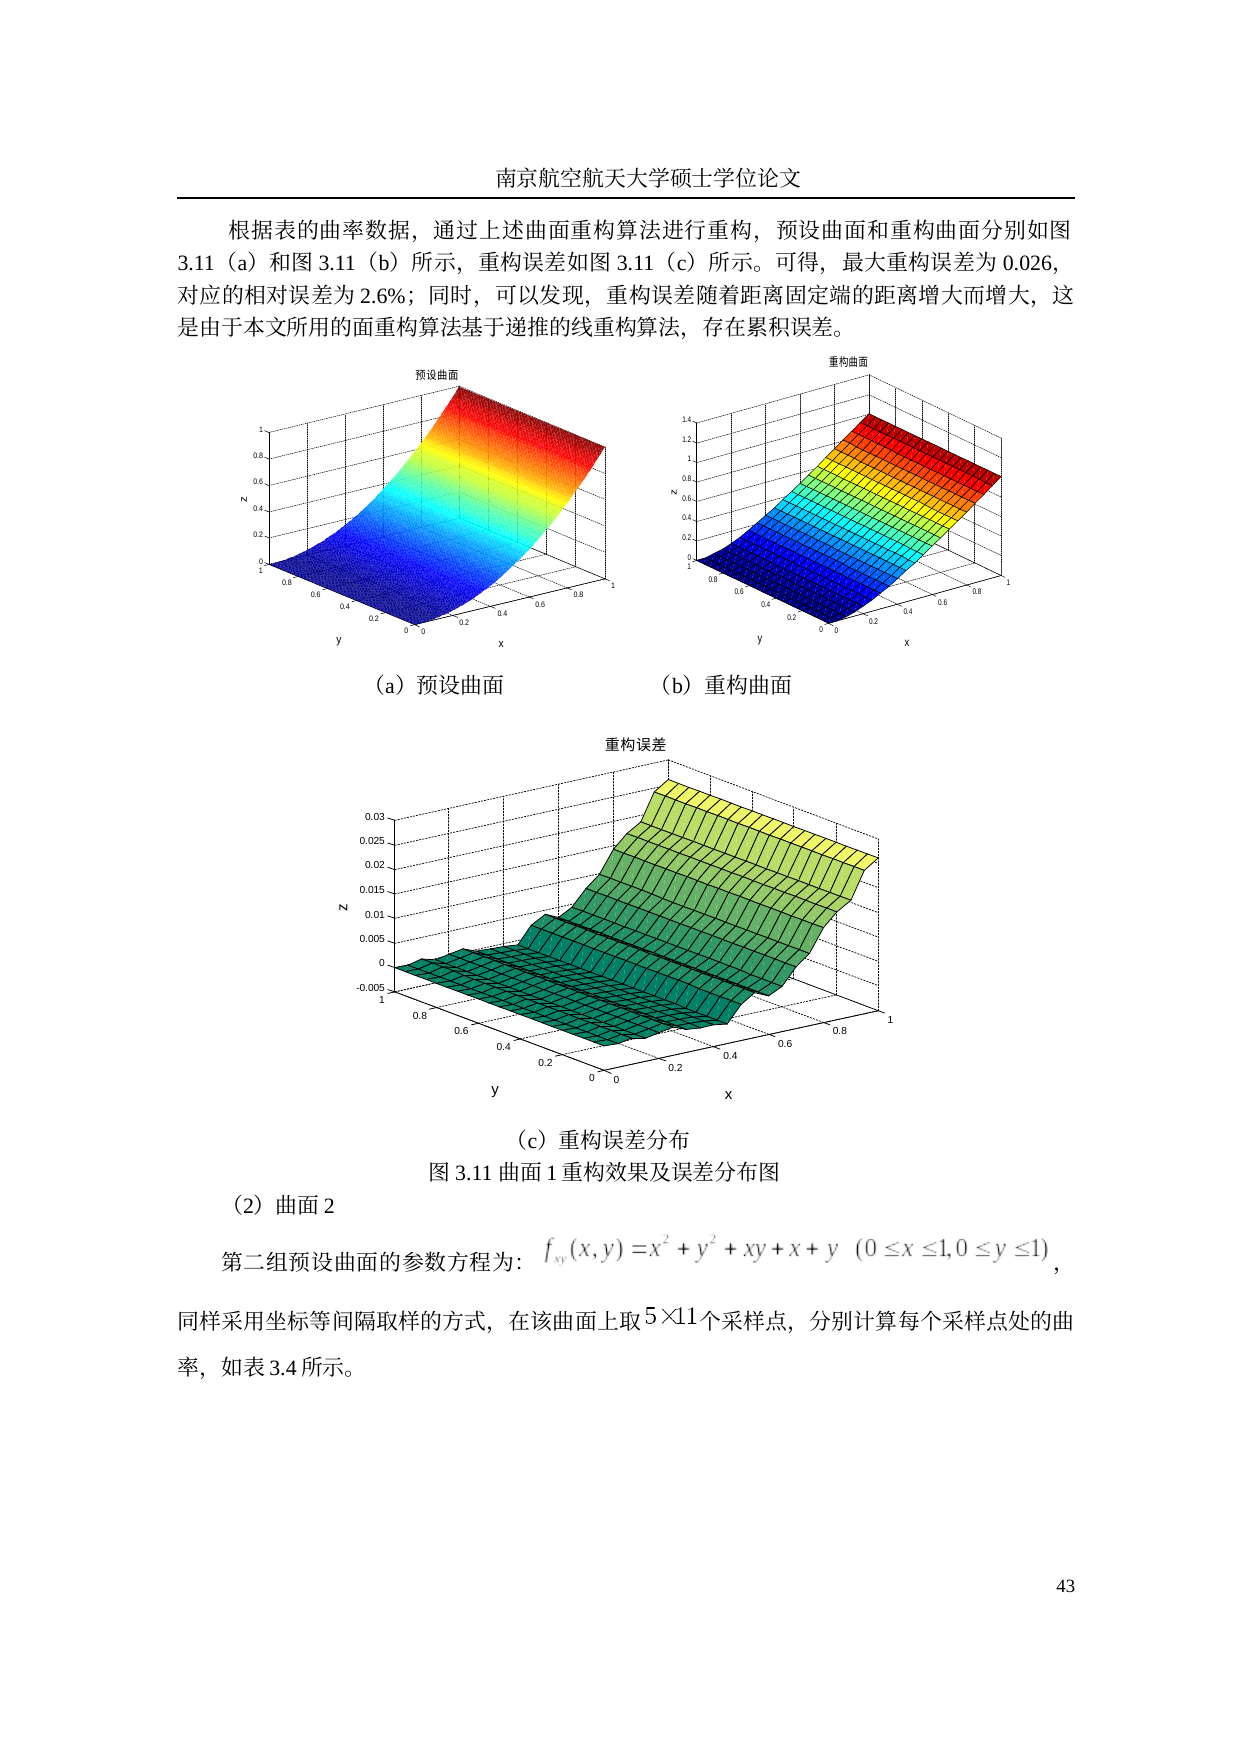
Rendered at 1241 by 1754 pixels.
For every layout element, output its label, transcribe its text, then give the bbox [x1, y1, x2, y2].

text 第二组预设曲面的参数方程为：，同样采用坐标等间隔取样的方式，在该曲面上取个采样点，分别计算每个采样点处的曲率，如表3.4所示。 [177, 1220, 1075, 1382]
text 图3.11 曲面1重构效果及误差分布图 [177, 1155, 1075, 1187]
text 根据表的曲率数据，通过上述曲面重构算法进行重构，预设曲面和重构曲面分别如图3.11（a）和图3.11（b）所示，重构误差如图3.11（c）所示。可得，最大重构误差为0.026，对应的相对误差为2.6%；同时，可以发现，重构误差随着距离固定端的距离增大而增大，这是由于本文所用的面重构算法基于递推的线重构算法，存在累积误差。 [177, 212, 1075, 342]
text （c）重构误差分布 [177, 1122, 1075, 1155]
text （a）预设曲面 （b）重构曲面 [177, 667, 1075, 700]
text （2）曲面2 [177, 1187, 1075, 1220]
